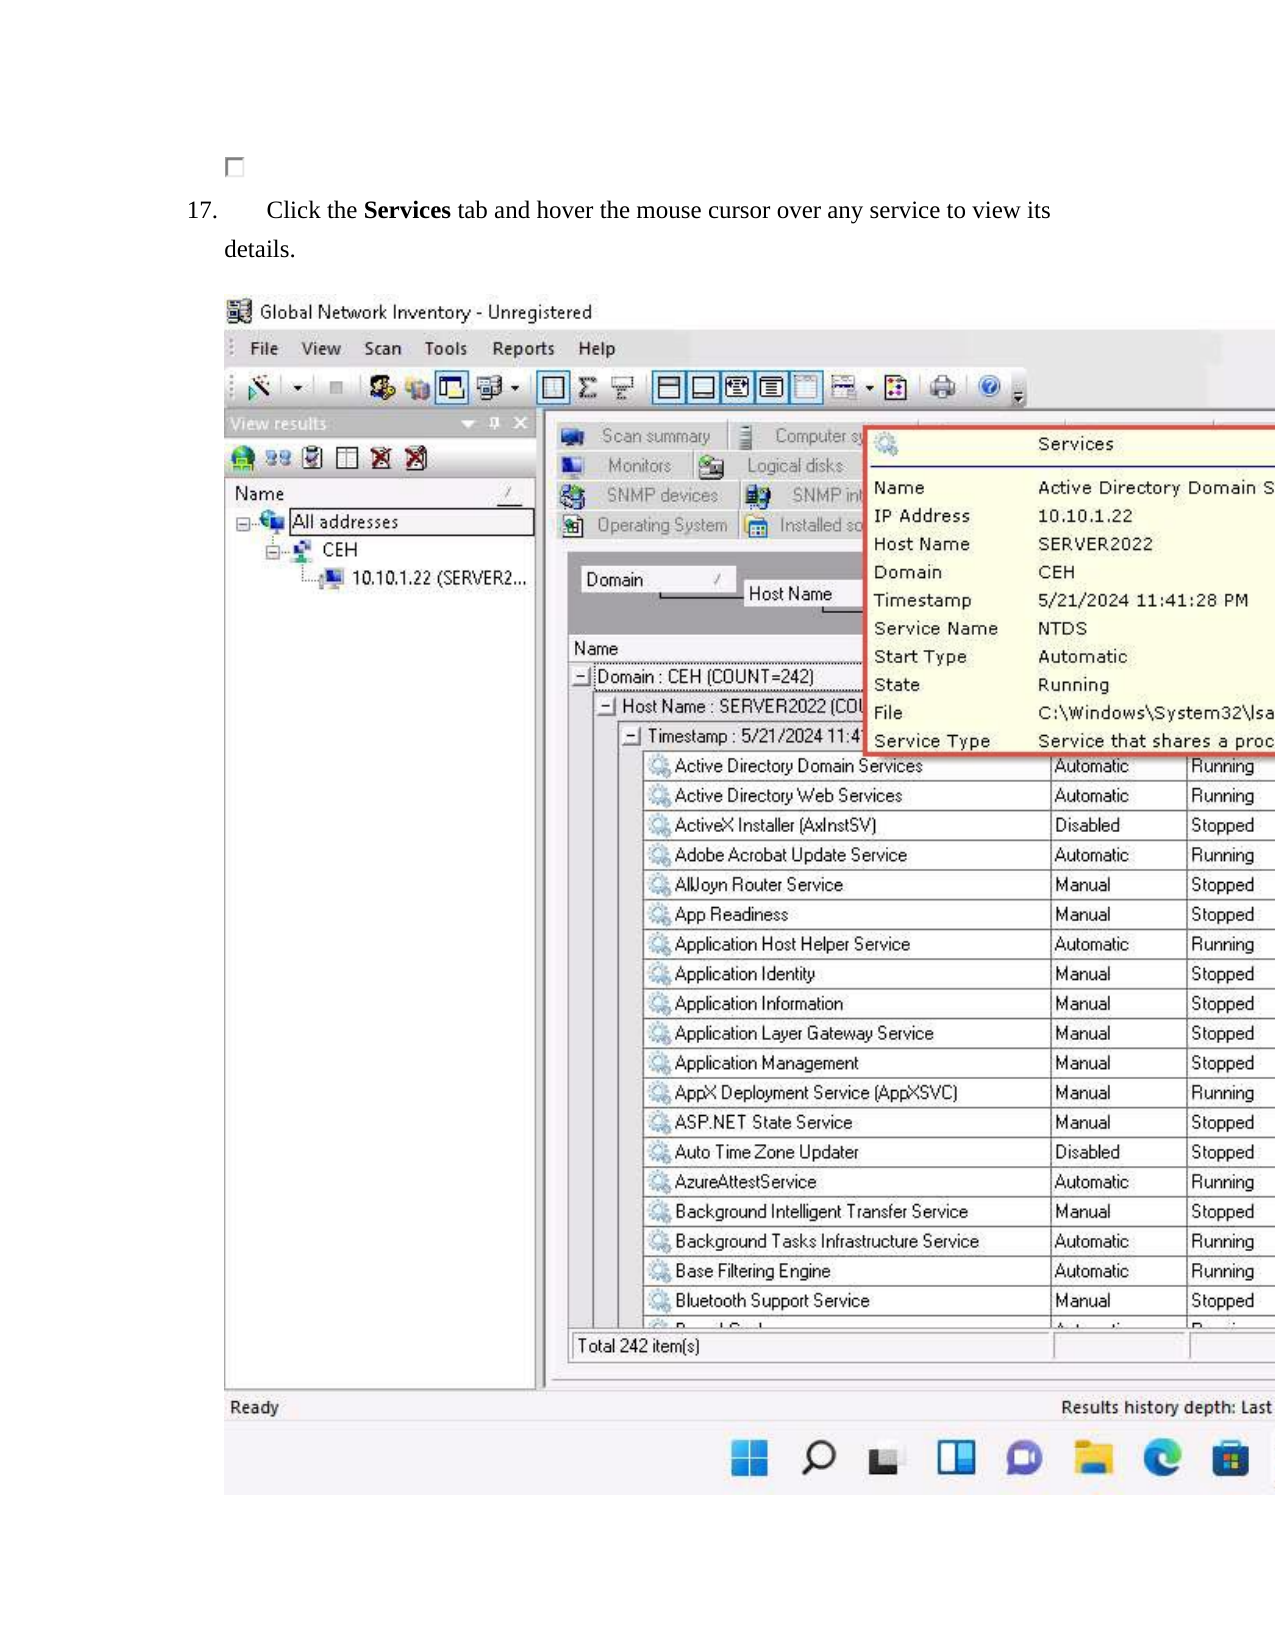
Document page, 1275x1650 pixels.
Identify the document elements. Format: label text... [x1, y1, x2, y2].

picture [224, 294, 1275, 1495]
list Click the Services tab and hover the mouse cursor over any service to view its details. [187, 150, 1094, 263]
